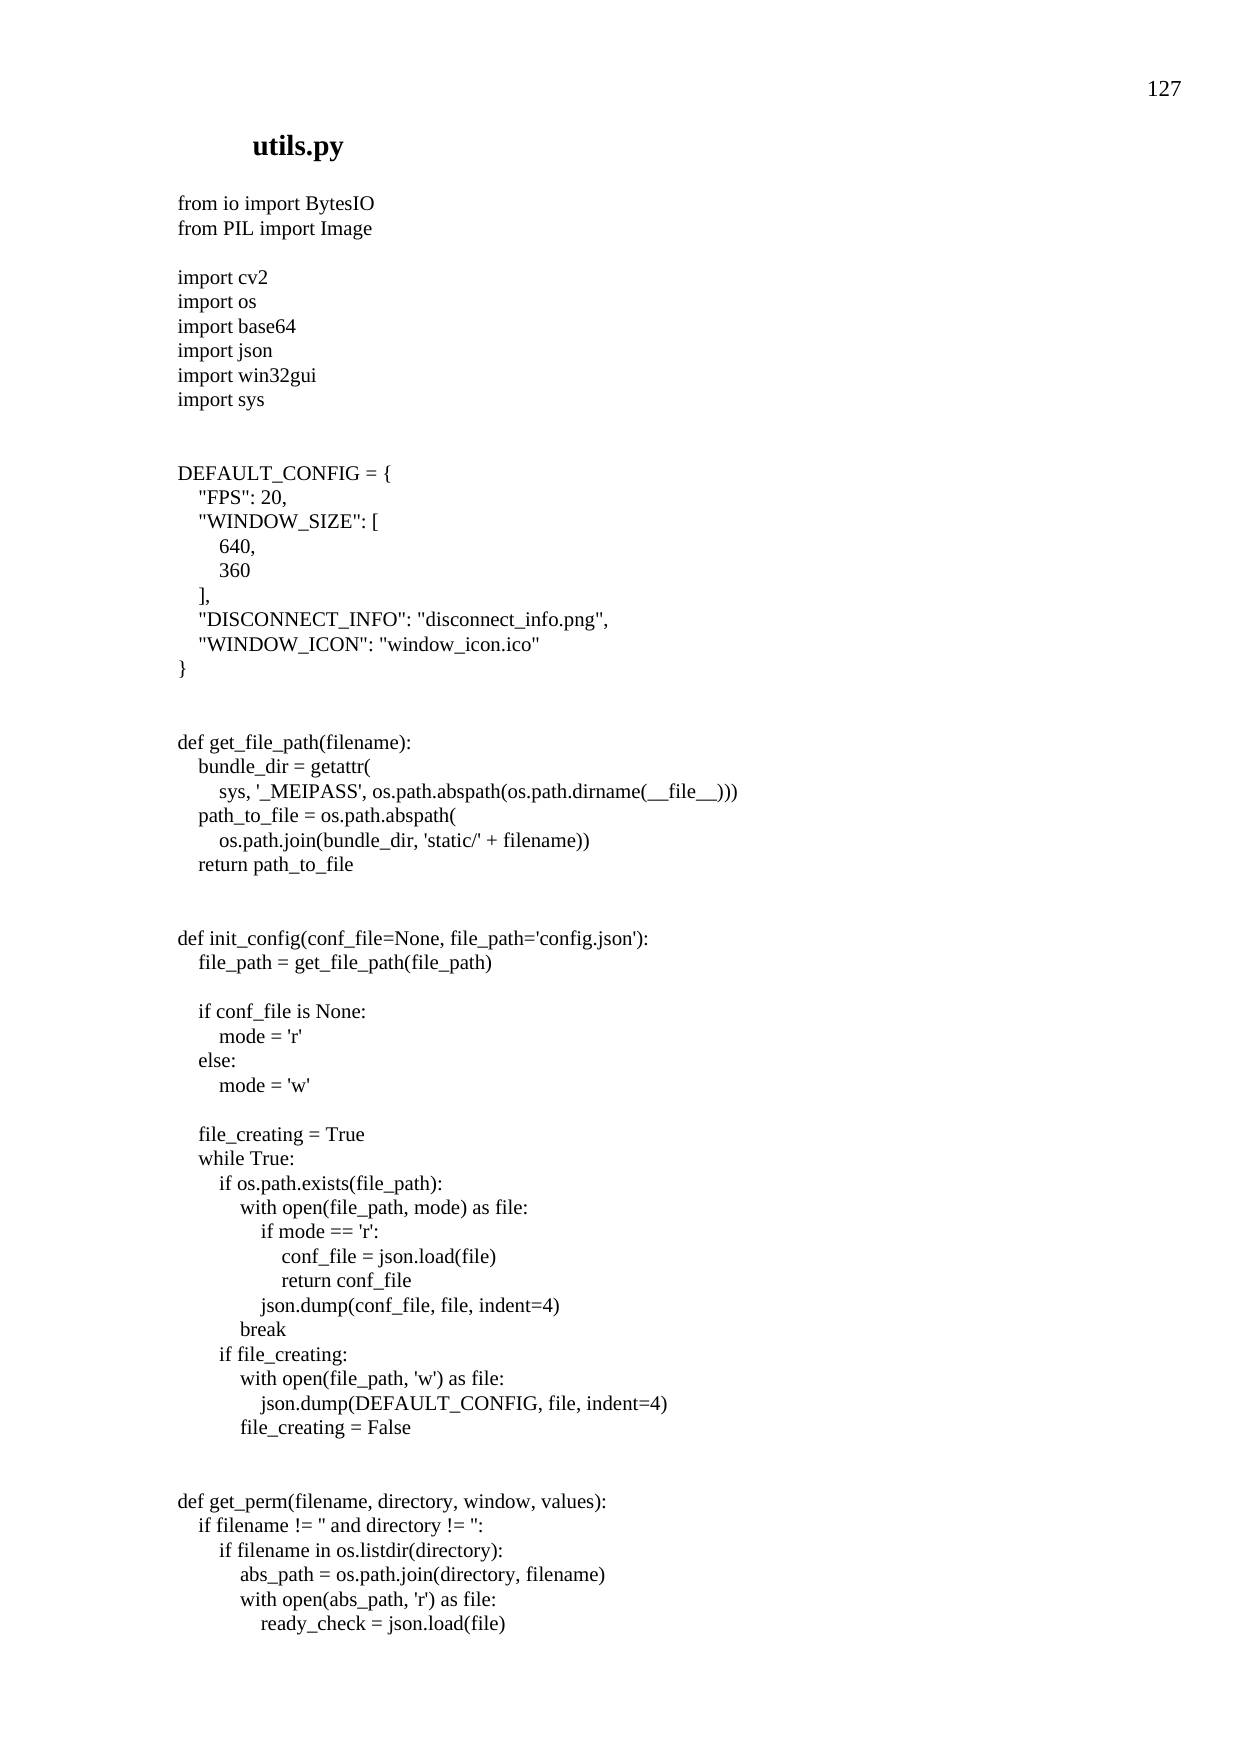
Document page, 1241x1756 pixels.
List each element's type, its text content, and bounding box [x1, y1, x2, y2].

text ready_check = json.load(file) [177, 1611, 1181, 1635]
text 360 [177, 558, 1181, 582]
text else: [177, 1048, 1181, 1072]
text "FPS": 20, [177, 485, 1181, 509]
text mode = 'w' [177, 1072, 1181, 1097]
text import os [177, 289, 1181, 313]
text file_creating = True [177, 1121, 1181, 1146]
text "DISCONNECT_INFO": "disconnect_info.png", [177, 607, 1181, 631]
text "WINDOW_ICON": "window_icon.ico" [177, 632, 1181, 656]
text conf_file = json.load(file) [177, 1244, 1181, 1268]
text sys, '_MEIPASS', os.path.abspath(os.path.dirname(__file__))) [177, 779, 1181, 803]
text os.path.join(bundle_dir, 'static/' + filename)) [177, 828, 1181, 852]
text if conf_file is None: [177, 999, 1181, 1023]
text if filename != '' and directory != '': [177, 1513, 1181, 1537]
text file_path = get_file_path(file_path) [177, 950, 1181, 974]
text mode = 'r' [177, 1023, 1181, 1048]
text import win32gui [177, 363, 1181, 387]
text "WINDOW_SIZE": [ [177, 509, 1181, 533]
text if mode == 'r': [177, 1219, 1181, 1243]
text utils.py [177, 128, 1181, 162]
text json.dump(DEFAULT_CONFIG, file, indent=4) [177, 1391, 1181, 1415]
text if filename in os.listdir(directory): [177, 1538, 1181, 1562]
text break [177, 1317, 1181, 1341]
text import base64 [177, 314, 1181, 338]
text with open(file_path, mode) as file: [177, 1195, 1181, 1219]
text abs_path = os.path.join(directory, filename) [177, 1562, 1181, 1586]
text while True: [177, 1146, 1181, 1170]
text if os.path.exists(file_path): [177, 1170, 1181, 1194]
text 640, [177, 534, 1181, 558]
text def get_perm(filename, directory, window, values): [177, 1489, 1181, 1513]
text if file_creating: [177, 1342, 1181, 1366]
text } [177, 656, 1181, 680]
text from PIL import Image [177, 216, 1181, 240]
text import cv2 [177, 265, 1181, 289]
text file_creating = False [177, 1415, 1181, 1439]
text DEFAULT_CONFIG = { [177, 461, 1181, 484]
text with open(abs_path, 'r') as file: [177, 1587, 1181, 1611]
text return conf_file [177, 1268, 1181, 1292]
text import sys [177, 387, 1181, 411]
text json.dump(conf_file, file, indent=4) [177, 1293, 1181, 1317]
text return path_to_file [177, 852, 1181, 876]
text def init_config(conf_file=None, file_path='config.json'): [177, 926, 1181, 950]
text with open(file_path, 'w') as file: [177, 1366, 1181, 1390]
text path_to_file = os.path.abspath( [177, 803, 1181, 827]
text bundle_dir = getattr( [177, 754, 1181, 778]
text def get_file_path(filename): [177, 730, 1181, 754]
text from io import BytesIO [177, 191, 1181, 215]
text ], [177, 583, 1181, 607]
text import json [177, 338, 1181, 362]
